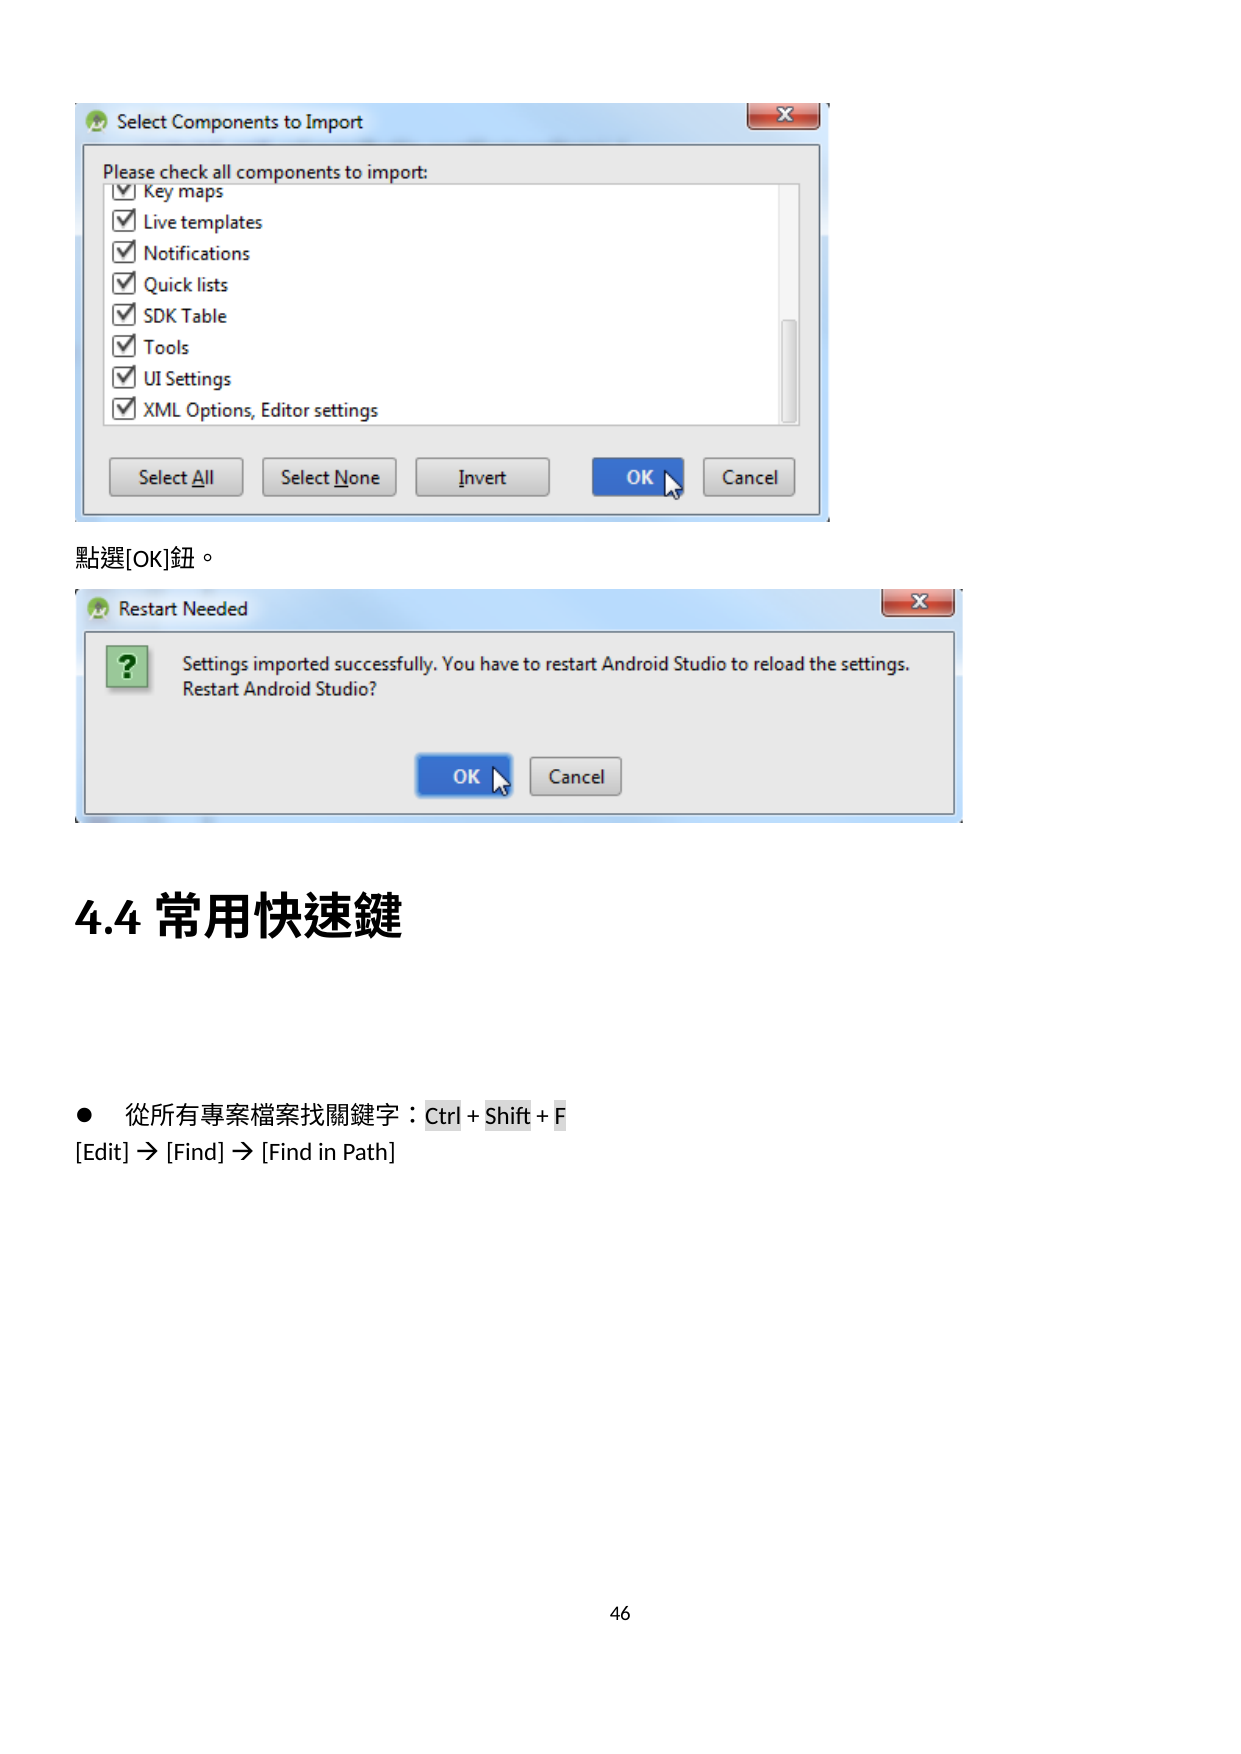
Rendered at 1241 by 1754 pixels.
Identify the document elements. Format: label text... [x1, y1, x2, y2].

text 點選[OK]鈕。 [75, 537, 1165, 575]
picture [75, 589, 963, 823]
list 從所有專案檔案找關鍵字：Ctrl + Shift + F [75, 1095, 1165, 1132]
subtitle 4.4 常用快速鍵 [75, 875, 1165, 950]
text [Edit] [Find] [Find in Path] [75, 1132, 1165, 1170]
picture [75, 103, 830, 522]
